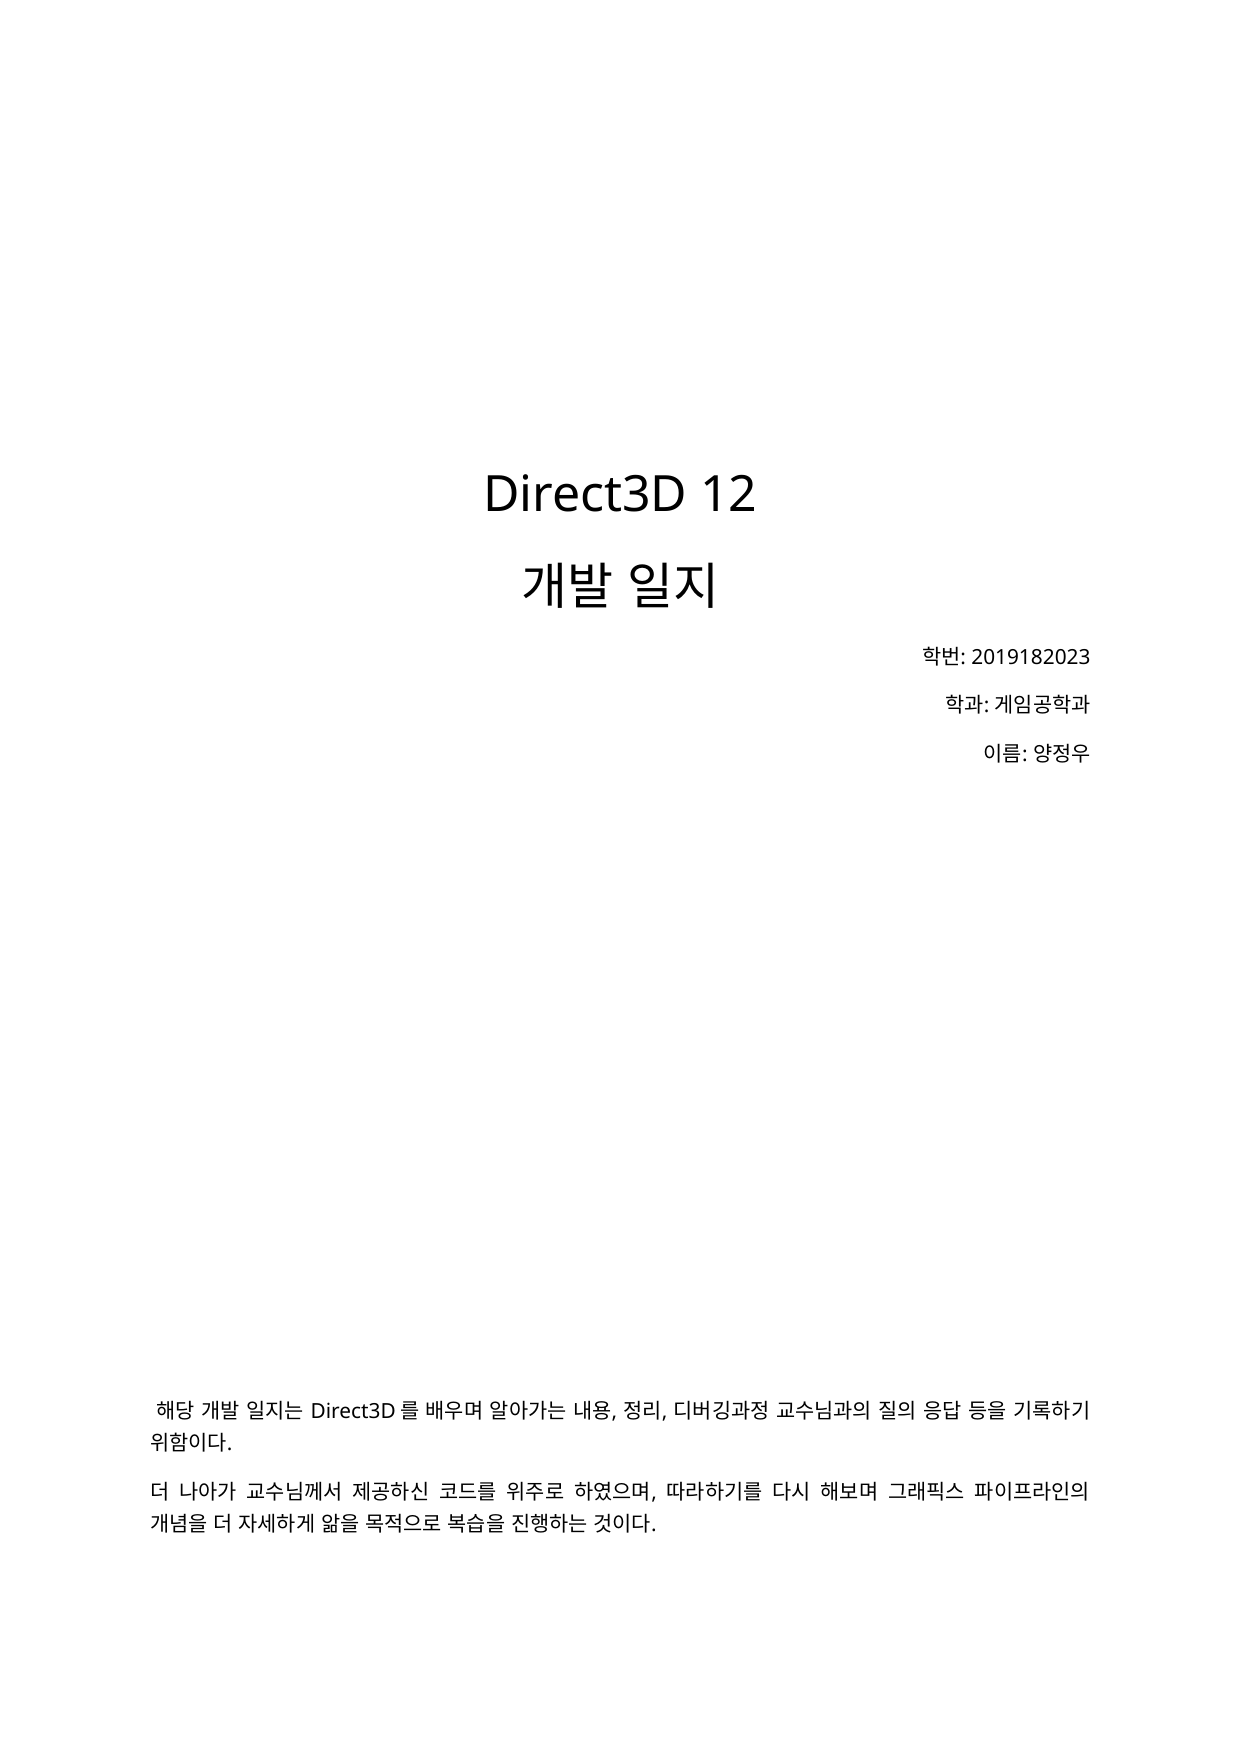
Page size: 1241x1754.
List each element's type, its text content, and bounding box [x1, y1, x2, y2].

text 학과: 게임공학과 [150, 689, 1090, 719]
text 이름: 양정우 [150, 737, 1090, 768]
text Direct3D 12 [150, 458, 1090, 526]
text 개발 일지 [150, 547, 1090, 619]
text 더 나아가 교수님께서 제공하신 코드를 위주로 하였으며, 따라하기를 다시 해보며 그래픽스 파이프라인의 개념을 더 자세하게 앎을 목적으로 복습을 진행하는 것이다. [150, 1475, 1090, 1537]
text 해당 개발 일지는 Direct3D를 배우며 알아가는 내용, 정리, 디버깅과정 교수님과의 질의 응답 등을 기록하기 위함이다. [150, 1394, 1090, 1457]
text 학번: 2019182023 [150, 640, 1090, 670]
